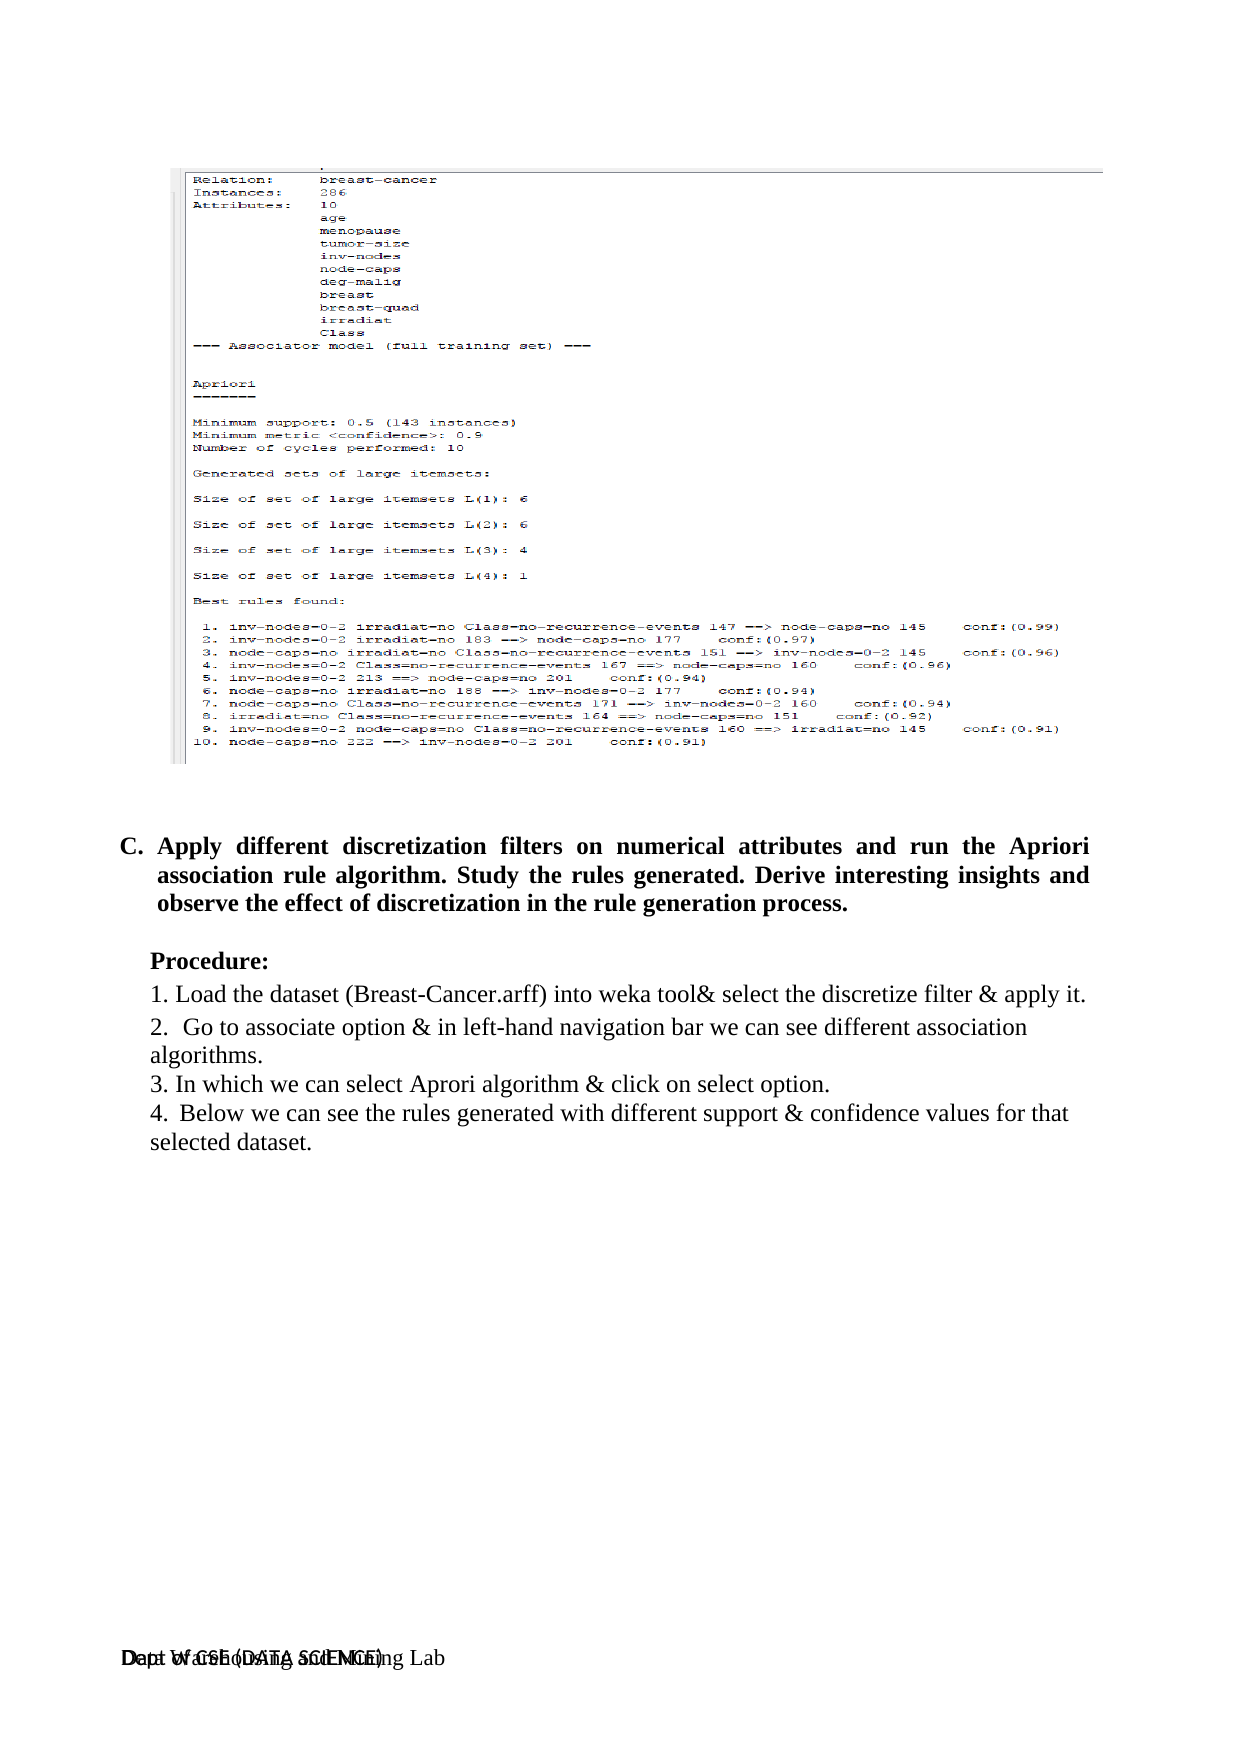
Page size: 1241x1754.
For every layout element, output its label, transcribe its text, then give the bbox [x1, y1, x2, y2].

list Load the dataset (Breast-Cancer.arff) into weka tool& select the discretize filter & apply it. [150, 979, 1142, 1008]
list In which we can select Aprori algorithm & click on select option. [150, 1069, 1142, 1098]
text Procedure: [150, 946, 1142, 975]
list Go to associate option & in left-hand navigation bar we can see different association algorithms. [150, 1012, 1090, 1069]
subtitle Apply different discretization filters on numerical attributes and run the Apriori association rule algorithm. Study the rules generated. Derive interesting insights and observe the effect of discretization in the rule generation process. [119, 831, 1091, 917]
picture [170, 168, 1103, 764]
list Below we can see the rules generated with different support & confidence values for that selected dataset. [150, 1098, 1090, 1155]
